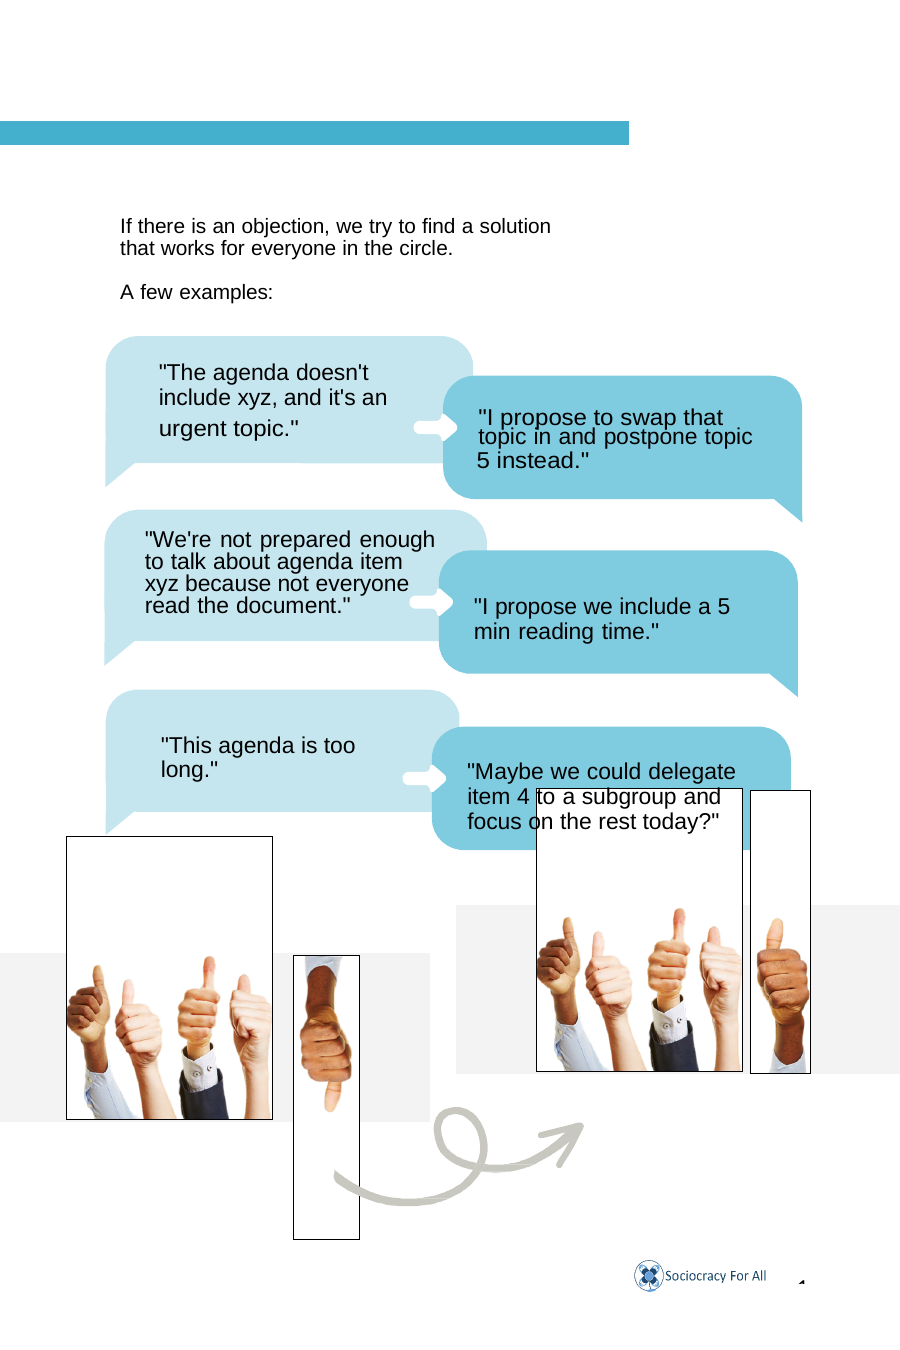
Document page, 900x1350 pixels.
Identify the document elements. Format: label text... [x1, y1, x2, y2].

text "We're not prepared enough to talk about agenda item xyz because not everyone read the document." [144, 530, 437, 618]
text A few examples: [120, 280, 900, 304]
picture [751, 791, 810, 1073]
picture [294, 956, 359, 1239]
text "The agenda doesn't include xyz, and it's an [158, 360, 437, 410]
picture [632, 1259, 774, 1292]
text If there is an objection, we try to find a solution that works for everyone in the circle. [120, 216, 574, 260]
text "This agenda is too [161, 734, 900, 758]
picture [67, 837, 272, 1119]
text topic in and postpone topic [478, 429, 900, 448]
text urgent topic." "I propose to swap that [158, 410, 900, 429]
picture [537, 789, 742, 1071]
text long." "Maybe we could delegate item 4 to a subgroup and focus on the rest today?" [161, 759, 738, 834]
text "I propose we include a 5 min reading time." [474, 594, 732, 644]
text 5 instead." [425, 448, 641, 474]
